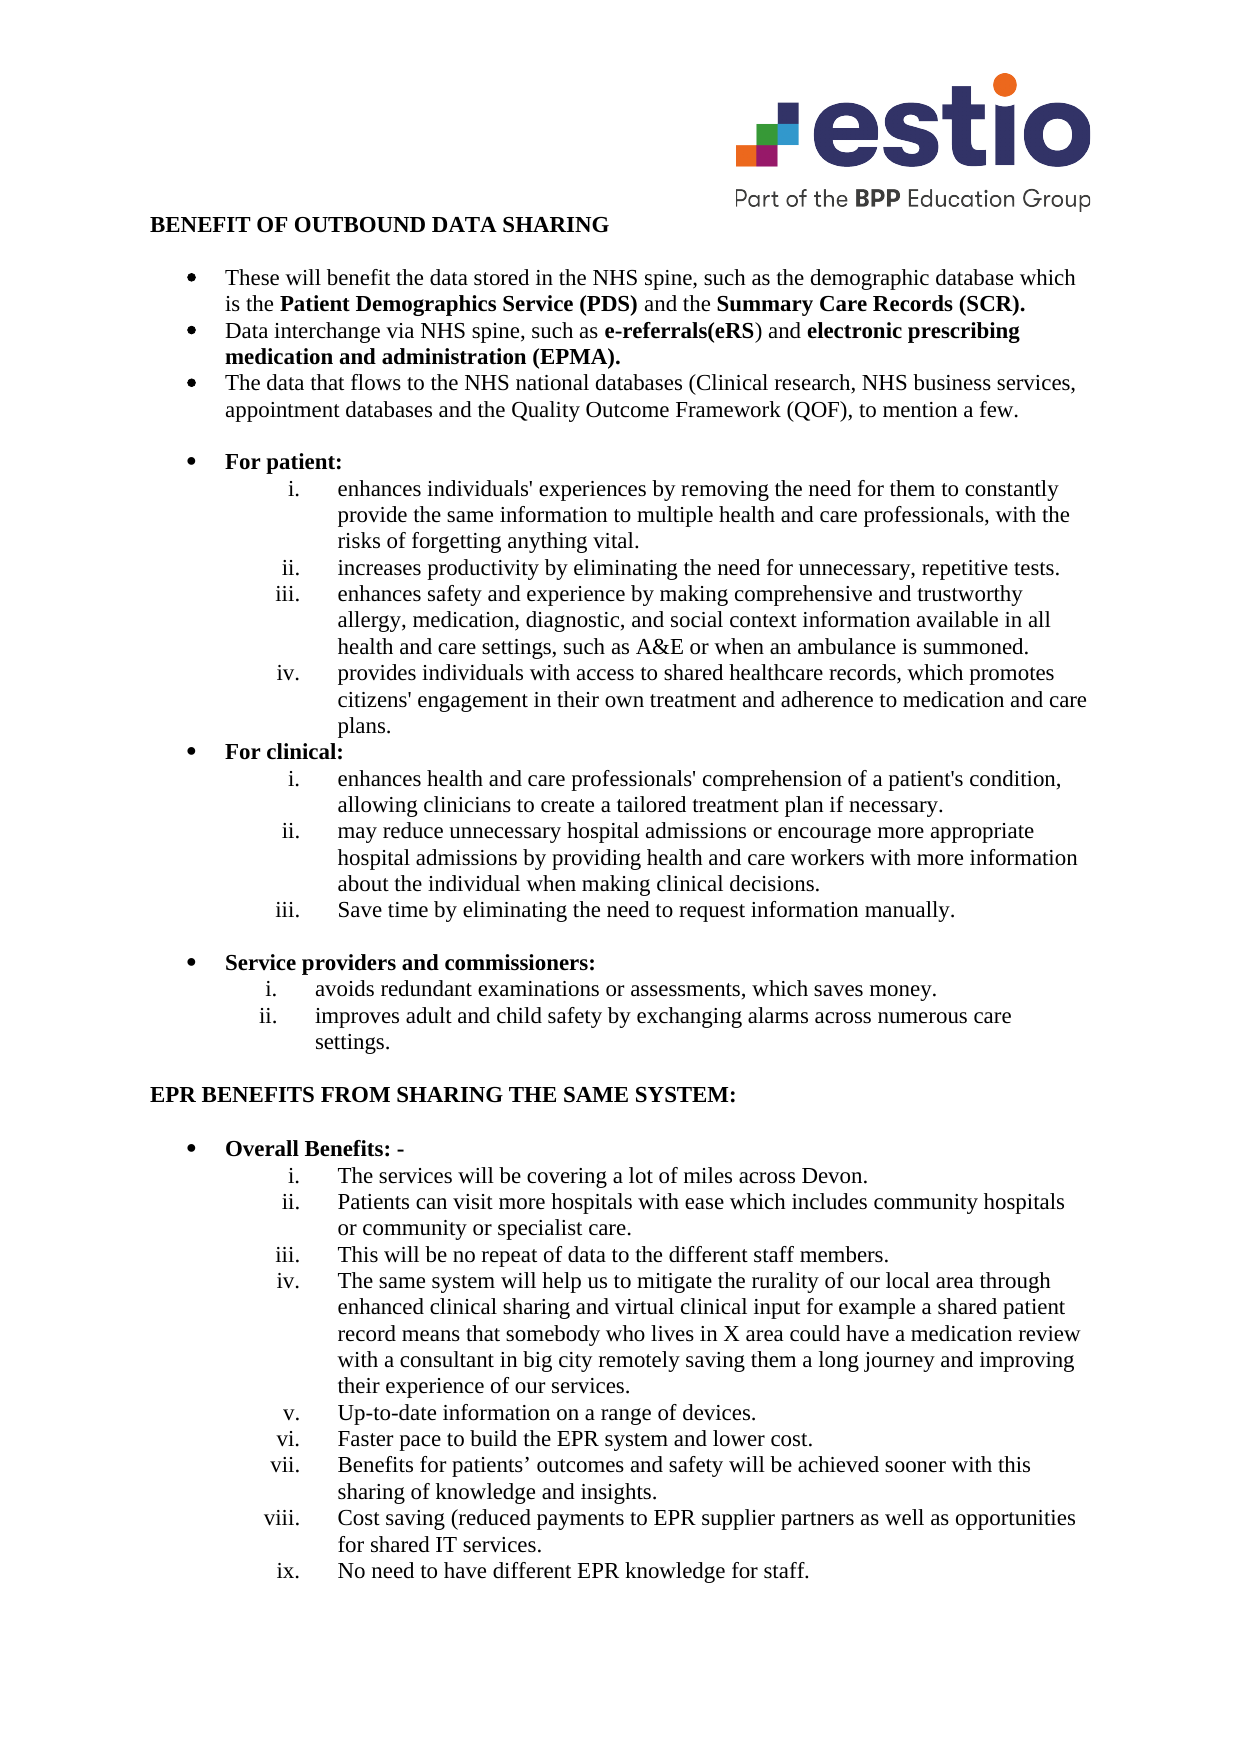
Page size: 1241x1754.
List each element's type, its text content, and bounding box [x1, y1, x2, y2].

picture [736, 73, 1091, 212]
list provides individuals with access to shared healthcare records, which promotes citizens' engagement in their own treatment and adherence to medication and care plans. [300, 659, 1090, 738]
list enhances individuals' experiences by removing the need for them to constantly provide the same information to multiple health and care professionals, with the risks of forgetting anything vital. [300, 475, 1090, 554]
list Overall Benefits: - [187, 1135, 1090, 1162]
list improves adult and child safety by exchanging alarms across numerous care settings. [277, 1002, 1090, 1054]
list enhances safety and experience by making comprehensive and trustworthy allergy, medication, diagnostic, and social context information available in all health and care settings, such as A&E or when an ambulance is summoned. [300, 580, 1090, 659]
list The data that flows to the NHS national databases (Clinical research, NHS business services, appointment databases and the Quality Outcome Framework (QOF), to mention a few. [187, 369, 1090, 422]
list No need to have different EPR knowledge for staff. [300, 1557, 1090, 1583]
list avoids redundant examinations or assessments, which saves money. [277, 976, 1090, 1002]
list Benefits for patients’ outcomes and safety will be achieved sooner with this sharing of knowledge and insights. [300, 1452, 1090, 1504]
list Up-to-date information on a range of devices. [300, 1399, 1090, 1425]
list Patients can visit more hospitals with ease which includes community hospitals or community or specialist care. [300, 1188, 1090, 1241]
list Cost saving (reduced payments to EPR supplier partners as well as opportunities for shared IT services. [300, 1504, 1090, 1557]
text EPR BENEFITS FROM SHARING THE SAME SYSTEM: [150, 1081, 1090, 1107]
list may reduce unnecessary hospital admissions or encourage more appropriate hospital admissions by providing health and care workers with more information about the individual when making clinical decisions. [300, 817, 1090, 896]
text BENEFIT OF OUTBOUND DATA SHARING [150, 211, 1090, 238]
list increases productivity by eliminating the need for unnecessary, repetitive tests. [300, 554, 1090, 580]
list For patient: [187, 448, 1090, 475]
list For clinical: [187, 738, 1090, 765]
list This will be no repeat of data to the different staff members. [300, 1241, 1090, 1267]
list These will benefit the data stored in the NHS spine, such as the demographic database which is the Patient Demographics Service (PDS) and the Summary Care Records (SCR). [187, 264, 1090, 317]
list Data interchange via NHS spine, such as e-referrals(eRS) and electronic prescribing medication and administration (EPMA). [187, 317, 1090, 369]
list enhances health and care professionals' comprehension of a patient's condition, allowing clinicians to create a tailored treatment plan if necessary. [300, 765, 1090, 817]
list Service providers and commissioners: [187, 949, 1090, 976]
list The services will be covering a lot of miles across Devon. [300, 1162, 1090, 1188]
list The same system will help us to mitigate the rurality of our local area through enhanced clinical sharing and virtual clinical input for example a shared patient record means that somebody who lives in X area could have a medication review with a consultant in big city remotely saving them a long journey and improving their experience of our services. [300, 1267, 1090, 1399]
list Save time by eliminating the need to request information manually. [300, 896, 1090, 923]
list Faster pace to build the EPR system and lower cost. [300, 1425, 1090, 1452]
